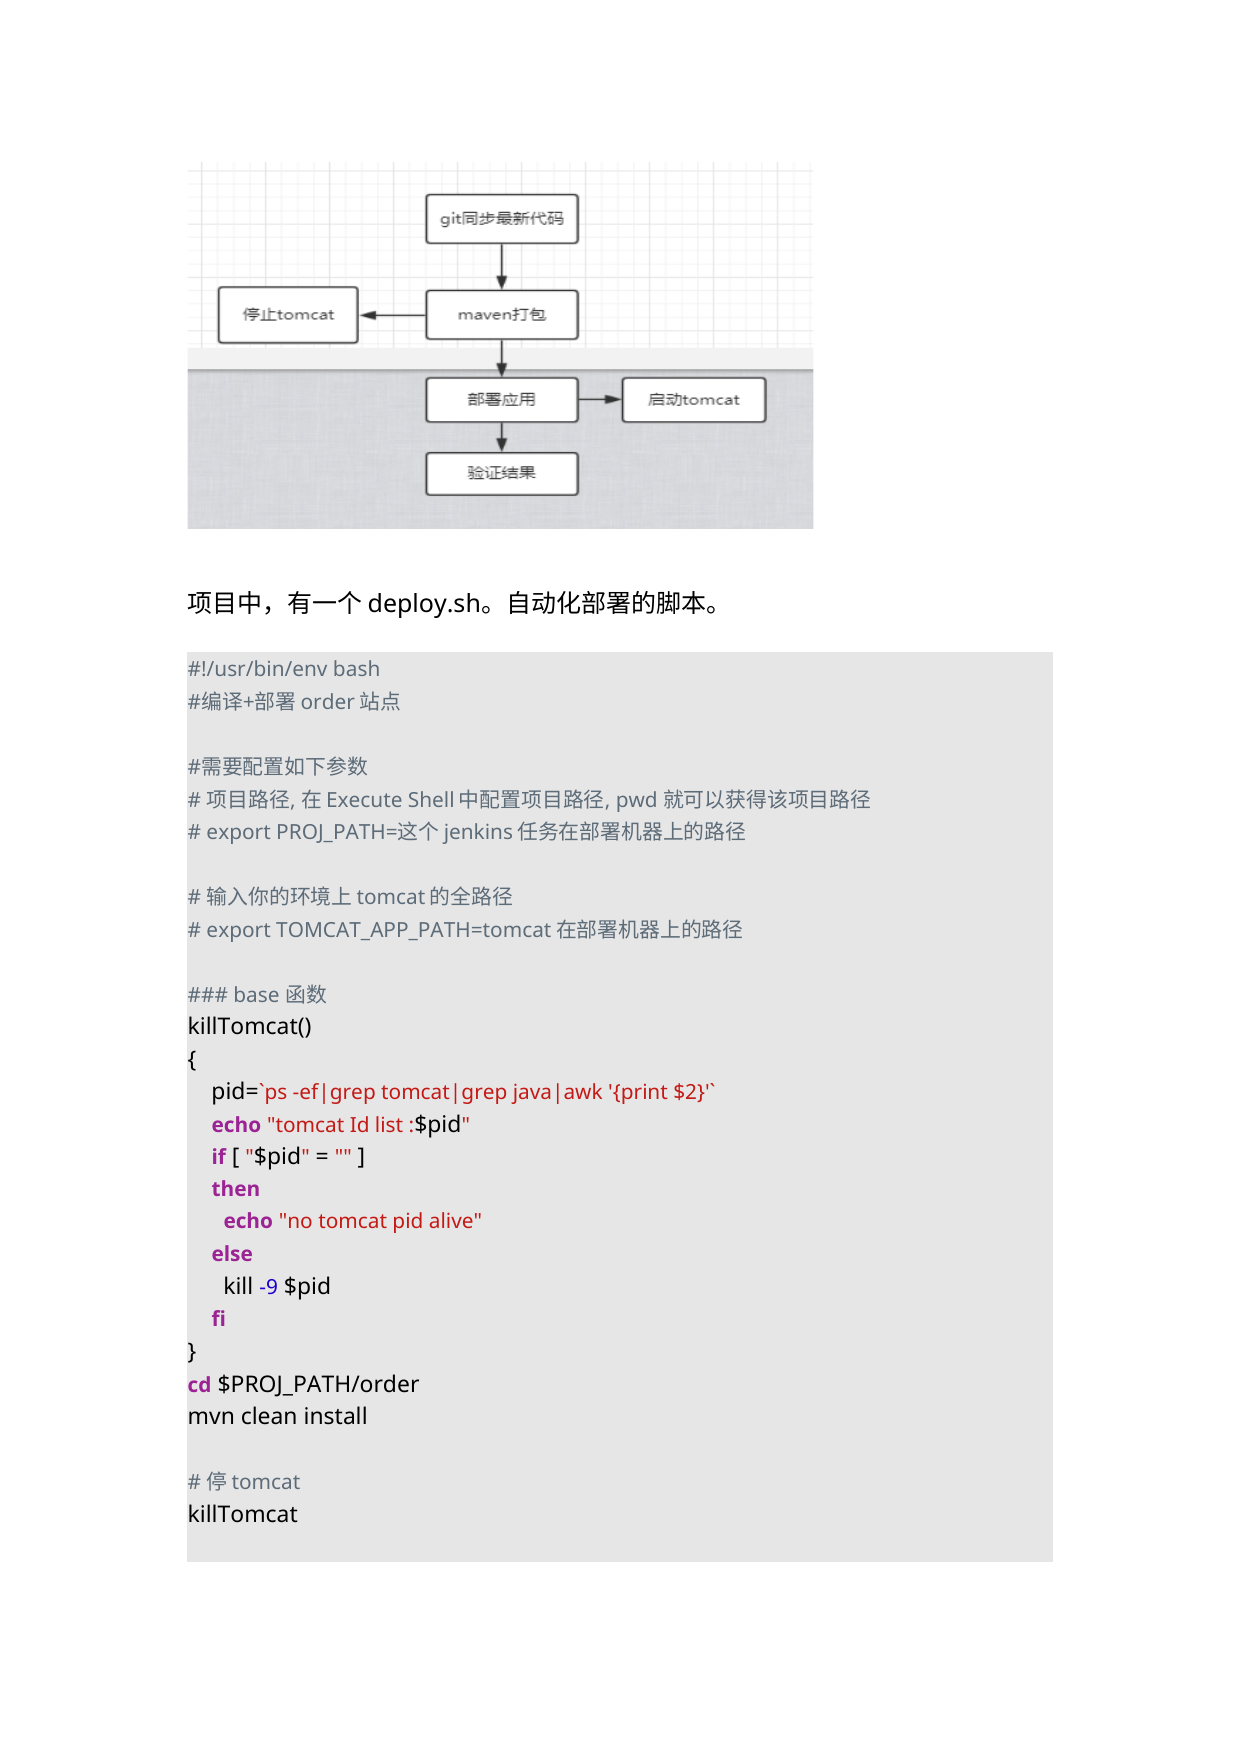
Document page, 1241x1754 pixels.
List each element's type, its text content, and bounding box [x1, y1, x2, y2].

text #编译+部署order站点 [187, 684, 1053, 717]
text fi [187, 1302, 1053, 1334]
text # 输入你的环境上tomcat的全路径 [187, 879, 1053, 912]
text # export TOMCAT_APP_PATH=tomcat在部署机器上的路径 [187, 912, 1053, 944]
text cd $PROJ_PATH/order [187, 1367, 1053, 1399]
text killTomcat() [187, 1009, 1053, 1042]
text then [187, 1172, 1053, 1204]
text echo "no tomcat pid alive" [187, 1204, 1053, 1237]
text killTomcat [187, 1497, 1053, 1529]
text { [187, 1042, 1053, 1074]
text pid=`ps -ef|grep tomcat|grep java|awk '{print $2}'` [187, 1074, 1053, 1107]
text # 停tomcat [187, 1464, 1053, 1497]
text # export PROJ_PATH=这个jenkins任务在部署机器上的路径 [187, 814, 1053, 847]
text mvn clean install [187, 1399, 1053, 1432]
text else [187, 1237, 1053, 1269]
text kill -9 $pid [187, 1269, 1053, 1302]
text #!/usr/bin/env bash [187, 652, 1053, 684]
text } [187, 1334, 1053, 1367]
text #需要配置如下参数 [187, 749, 1053, 782]
text 项目中，有一个deploy.sh。自动化部署的脚本。 [187, 569, 1053, 634]
text ### base 函数 [187, 977, 1053, 1009]
text if [ "$pid" = "" ] [187, 1139, 1053, 1172]
picture [187, 162, 814, 529]
text echo "tomcat Id list :$pid" [187, 1107, 1053, 1139]
text # 项目路径, 在Execute Shell中配置项目路径, pwd 就可以获得该项目路径 [187, 782, 1053, 814]
